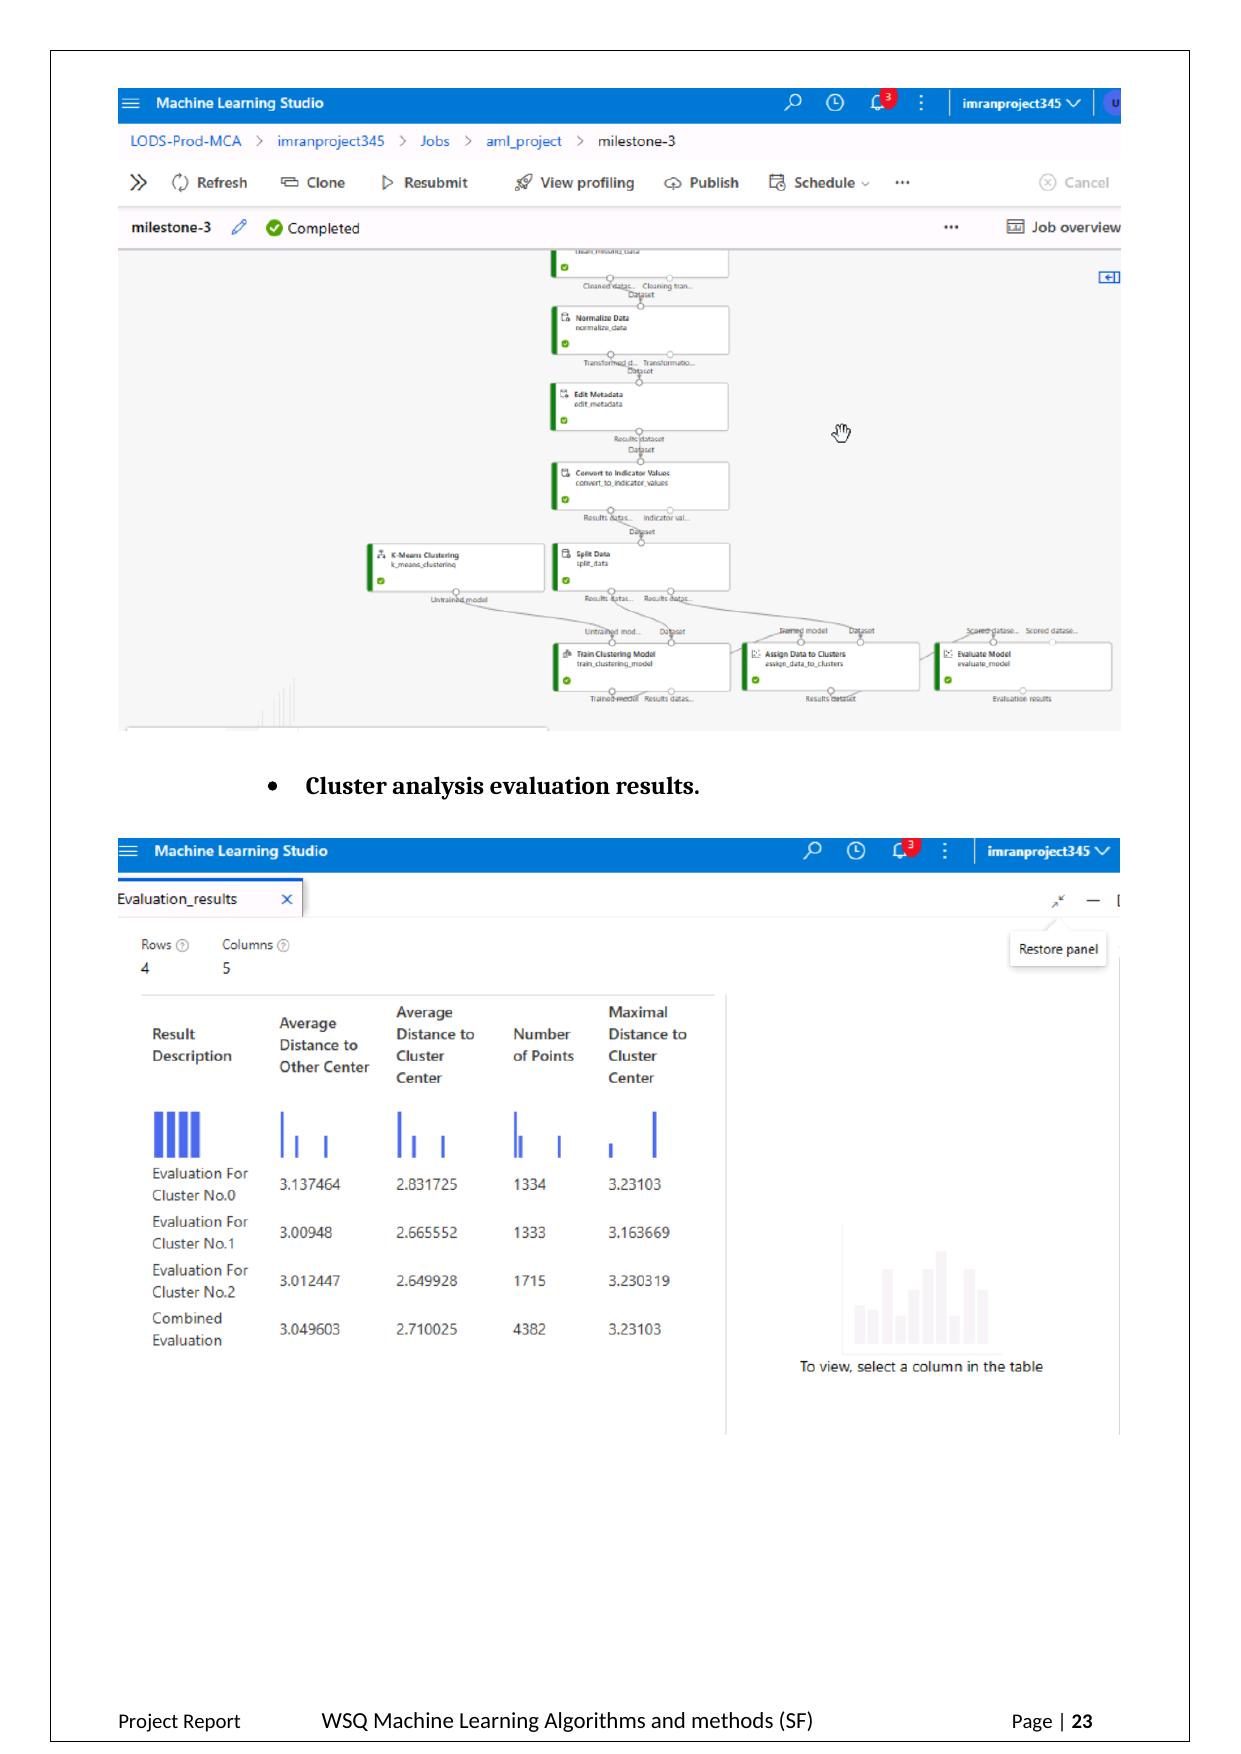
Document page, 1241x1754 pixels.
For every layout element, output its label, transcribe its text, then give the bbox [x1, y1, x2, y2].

list Cluster analysis evaluation results. [268, 768, 1122, 801]
picture [118, 88, 1121, 731]
picture [118, 838, 1120, 1435]
